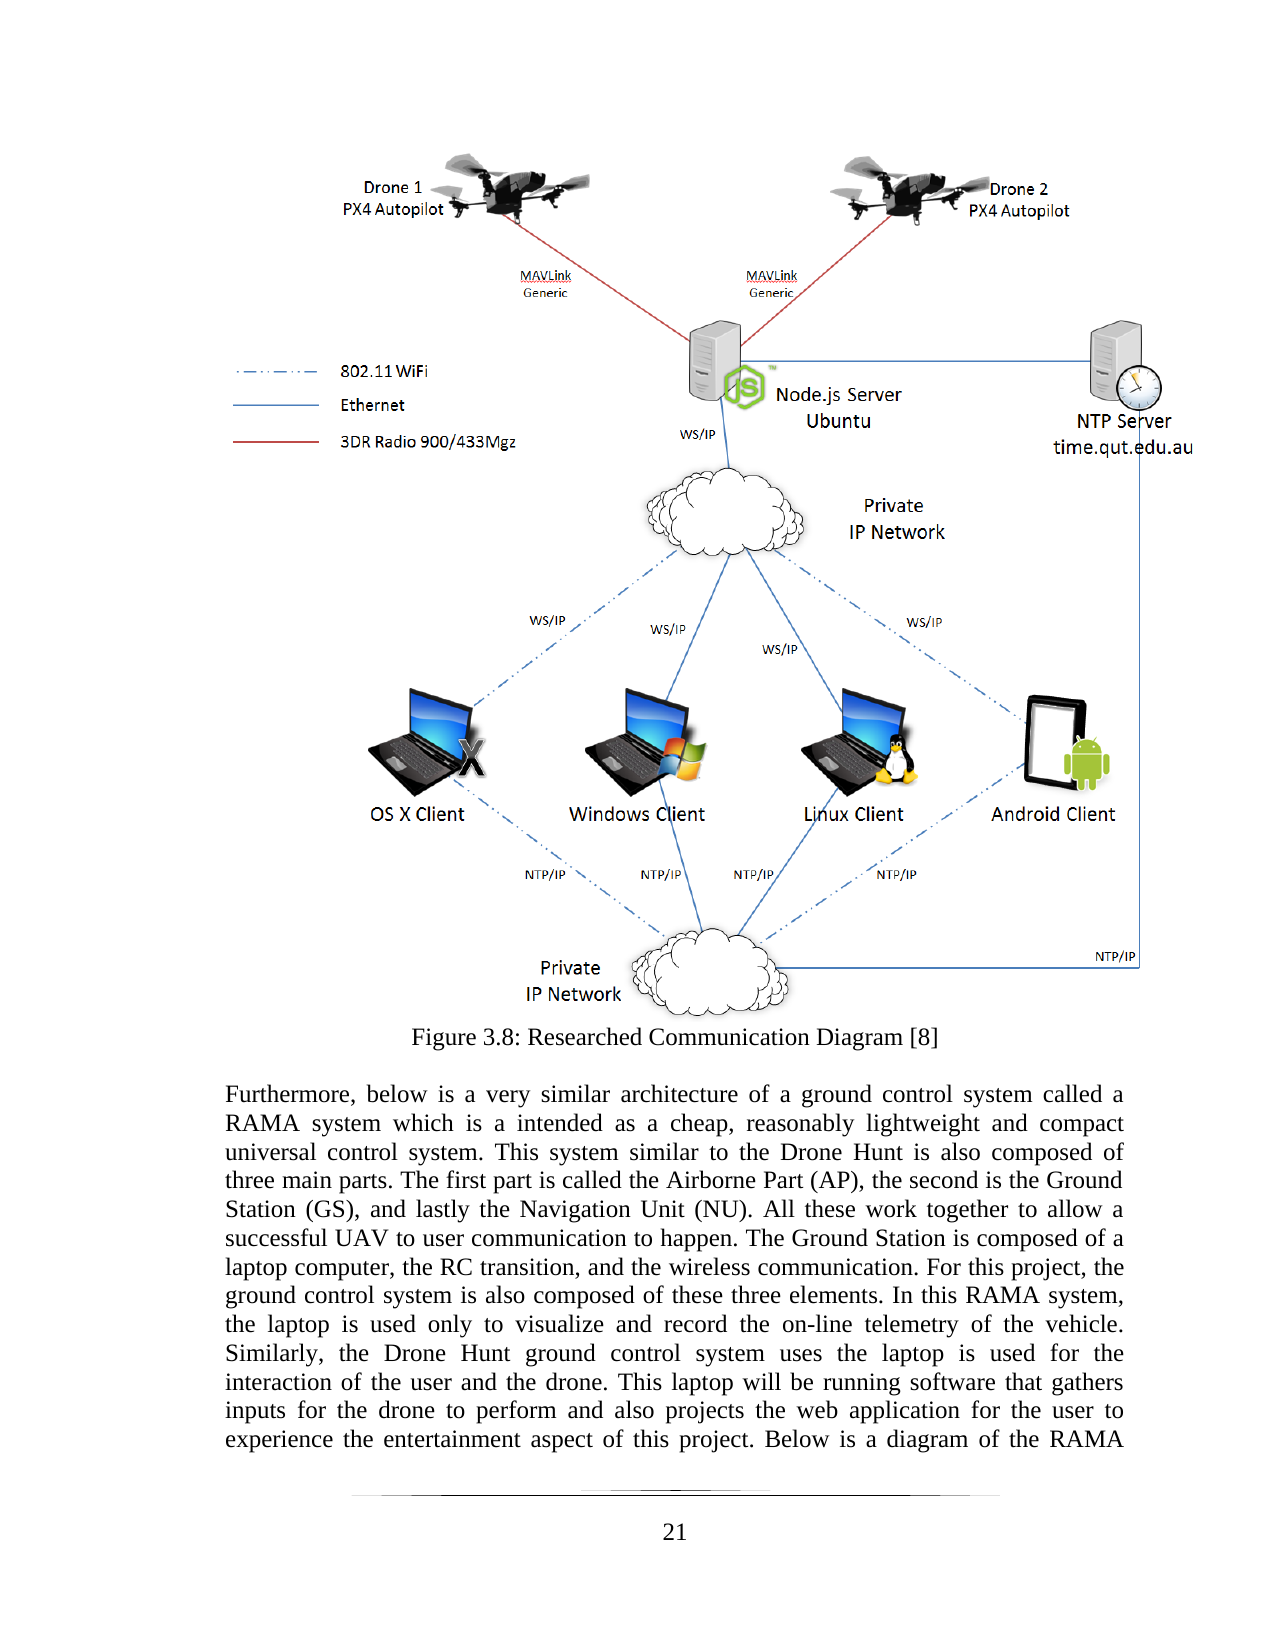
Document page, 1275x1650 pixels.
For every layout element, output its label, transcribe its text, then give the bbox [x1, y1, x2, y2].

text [225, 1079, 1125, 1453]
picture [225, 150, 1203, 1022]
text Figure 3.8: Researched Communication Diagram [8] [225, 1022, 1125, 1050]
